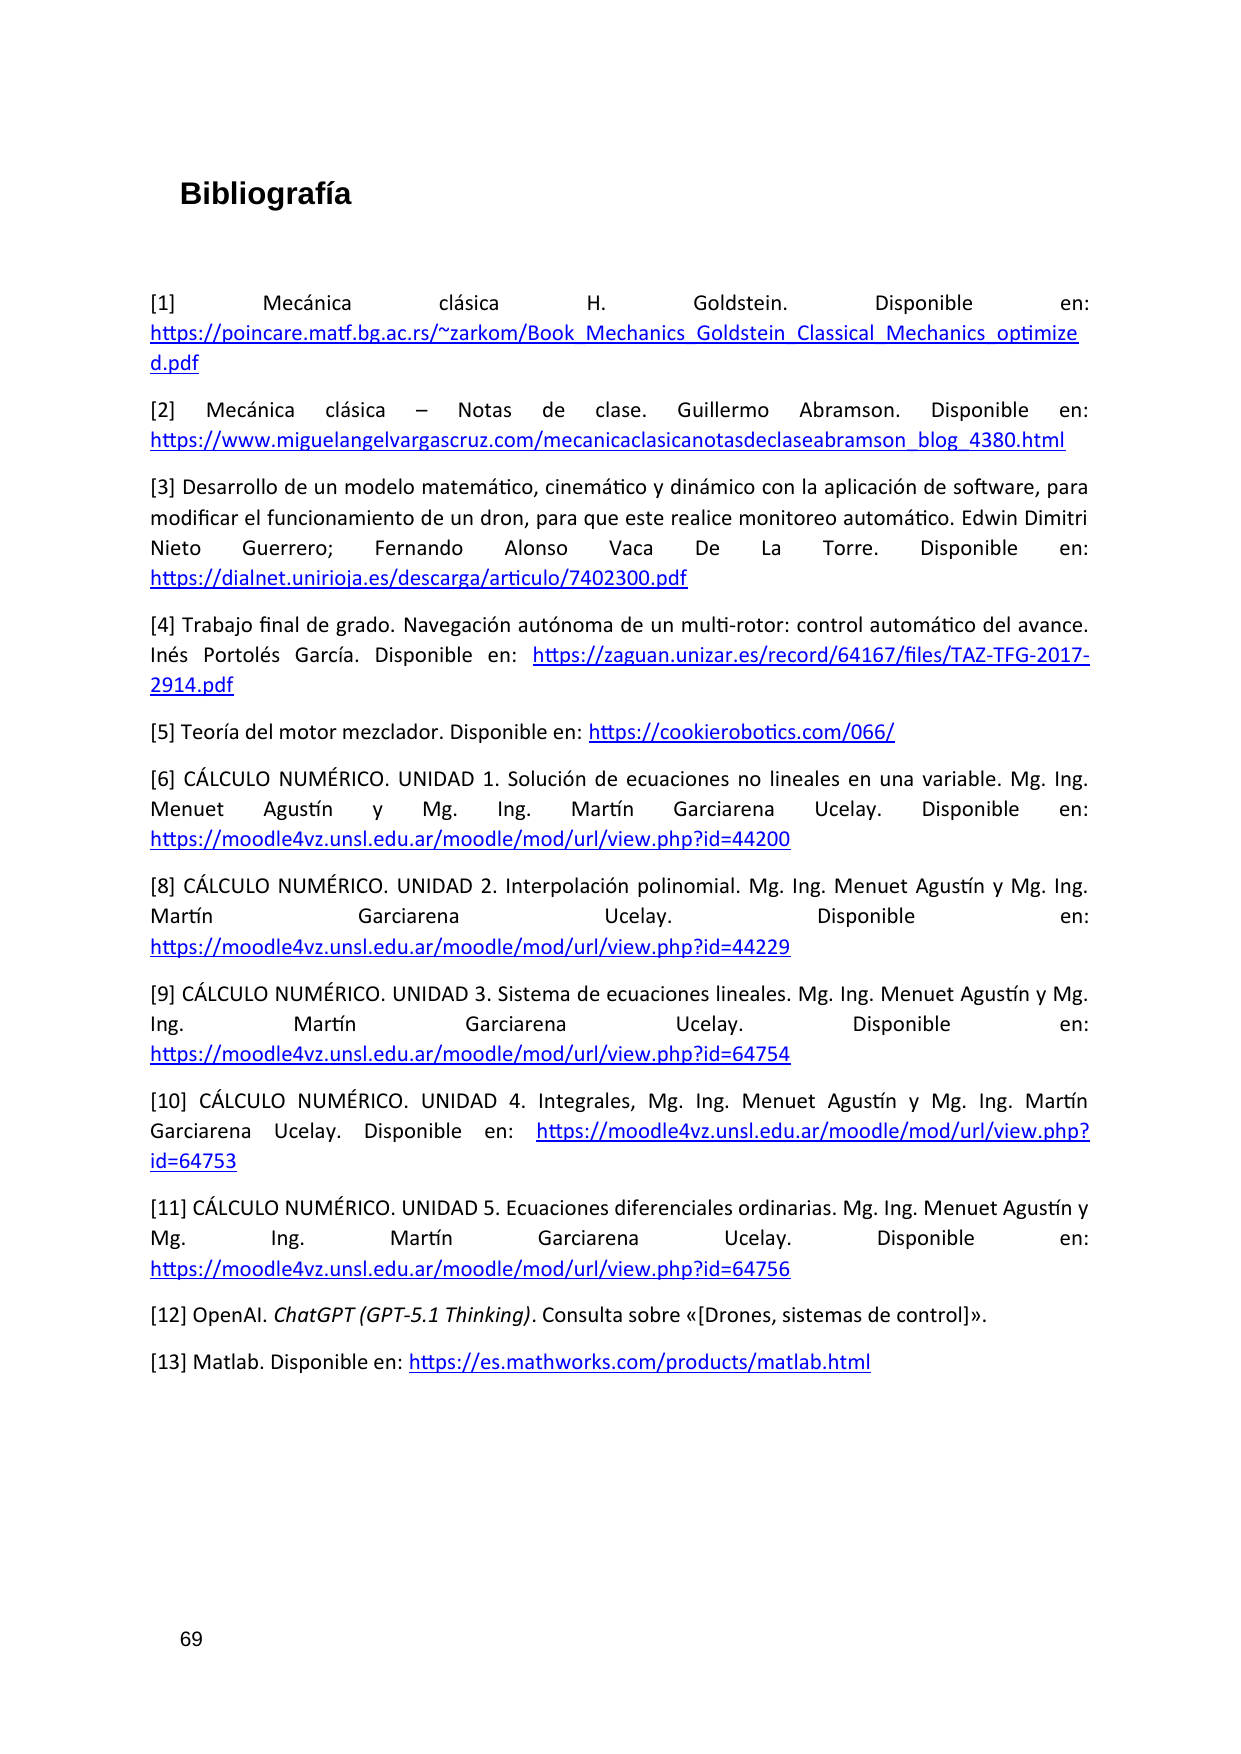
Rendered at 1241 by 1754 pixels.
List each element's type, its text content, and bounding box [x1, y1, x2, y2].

text [1] Mecánica clásica H. Goldstein. Disponible en: https://poincare.matf.bg.ac.rs/~zarkom/Book_Mechanics_Goldstein_Classical_Mechanics_optimized.pdf [150, 288, 1090, 377]
text [10] CÁLCULO NUMÉRICO. UNIDAD 4. Integrales, Mg. Ing. Menuet Agustín y Mg. Ing. Martín Garciarena Ucelay. Disponible en: https://moodle4vz.unsl.edu.ar/moodle/mod/url/view.php?id=64753 [150, 1086, 1090, 1174]
text [9] CÁLCULO NUMÉRICO. UNIDAD 3. Sistema de ecuaciones lineales. Mg. Ing. Menuet Agustín y Mg. Ing. Martín Garciarena Ucelay. Disponible en: https://moodle4vz.unsl.edu.ar/moodle/mod/url/view.php?id=64754 [150, 979, 1090, 1067]
text [3] Desarrollo de un modelo matemático, cinemático y dinámico con la aplicación de software, para modificar el funcionamiento de un dron, para que este realice monitoreo automático. Edwin Dimitri Nieto Guerrero; Fernando Alonso Vaca De La Torre. Disponible en: https://dialnet.unirioja.es/descarga/articulo/7402300.pdf [150, 472, 1090, 591]
text [4] Trabajo final de grado. Navegación autónoma de un multi-rotor: control automático del avance. Inés Portolés García. Disponible en: https://zaguan.unizar.es/record/64167/files/TAZ-TFG-2017-2914.pdf [150, 610, 1090, 698]
text [12] OpenAI. ChatGPT (GPT-5.1 Thinking). Consulta sobre «[Drones, sistemas de control]». [150, 1301, 1090, 1329]
text [6] CÁLCULO NUMÉRICO. UNIDAD 1. Solución de ecuaciones no lineales en una variable. Mg. Ing. Menuet Agustín y Mg. Ing. Martín Garciarena Ucelay. Disponible en: https://moodle4vz.unsl.edu.ar/moodle/mod/url/view.php?id=44200 [150, 764, 1090, 853]
subtitle Bibliografía [150, 175, 1090, 211]
text [8] CÁLCULO NUMÉRICO. UNIDAD 2. Interpolación polinomial. Mg. Ing. Menuet Agustín y Mg. Ing. Martín Garciarena Ucelay. Disponible en: https://moodle4vz.unsl.edu.ar/moodle/mod/url/view.php?id=44229 [150, 871, 1090, 960]
text [11] CÁLCULO NUMÉRICO. UNIDAD 5. Ecuaciones diferenciales ordinarias. Mg. Ing. Menuet Agustín y Mg. Ing. Martín Garciarena Ucelay. Disponible en: https://moodle4vz.unsl.edu.ar/moodle/mod/url/view.php?id=64756 [150, 1193, 1090, 1282]
text [13] Matlab. Disponible en: https://es.mathworks.com/products/matlab.html [150, 1347, 1090, 1376]
text [5] Teoría del motor mezclador. Disponible en: https://cookierobotics.com/066/ [150, 717, 1090, 745]
text [2] Mecánica clásica – Notas de clase. Guillermo Abramson. Disponible en: https://www.miguelangelvargascruz.com/mecanicaclasicanotasdeclaseabramson_blog_4380.html [150, 395, 1090, 454]
